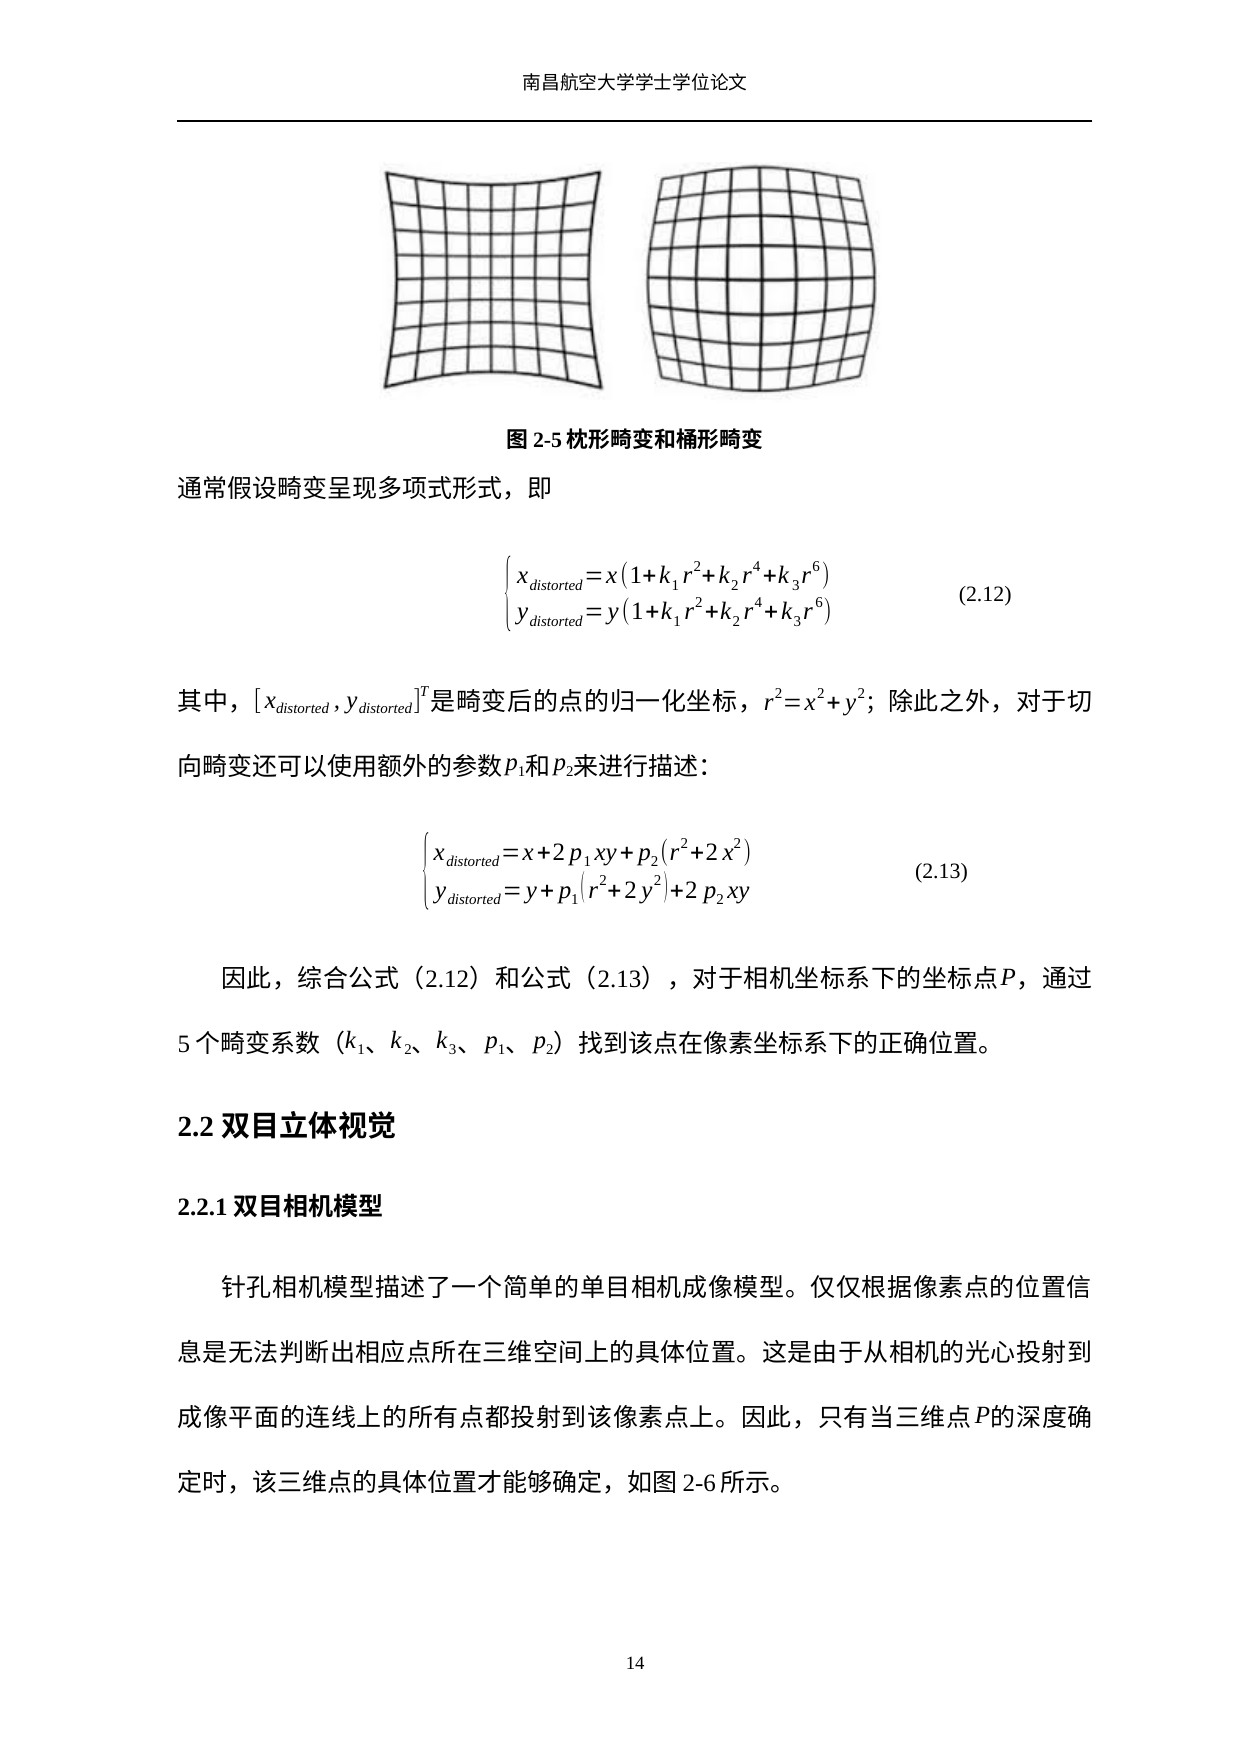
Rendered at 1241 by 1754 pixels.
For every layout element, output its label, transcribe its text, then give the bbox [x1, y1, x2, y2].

text (2.12) [177, 544, 1092, 642]
text 2.2.1 双目相机模型 [177, 1172, 1092, 1237]
text 其中，是畸变后的点的归一化坐标，；除此之外，对于切向畸变还可以使用额外的参数和来进行描述： [177, 667, 1092, 797]
text (2.13) [177, 822, 1092, 919]
text 因此，综合公式（2.12）和公式（2.13），对于相机坐标系下的坐标点，通过5个畸变系数（、、、、）找到该点在像素坐标系下的正确位置。 [177, 944, 1092, 1074]
text 图2-5枕形畸变和桶形畸变 [177, 422, 1092, 454]
text 通常假设畸变呈现多项式形式，即 [177, 454, 1092, 519]
picture [379, 162, 891, 403]
text 2.2 双目立体视觉 [177, 1091, 1092, 1156]
text 针孔相机模型描述了一个简单的单目相机成像模型。仅仅根据像素点的位置信息是无法判断出相应点所在三维空间上的具体位置。这是由于从相机的光心投射到成像平面的连线上的所有点都投射到该像素点上。因此，只有当三维点的深度确定时，该三维点的具体位置才能够确定，如图2-6所示。 [177, 1253, 1092, 1513]
